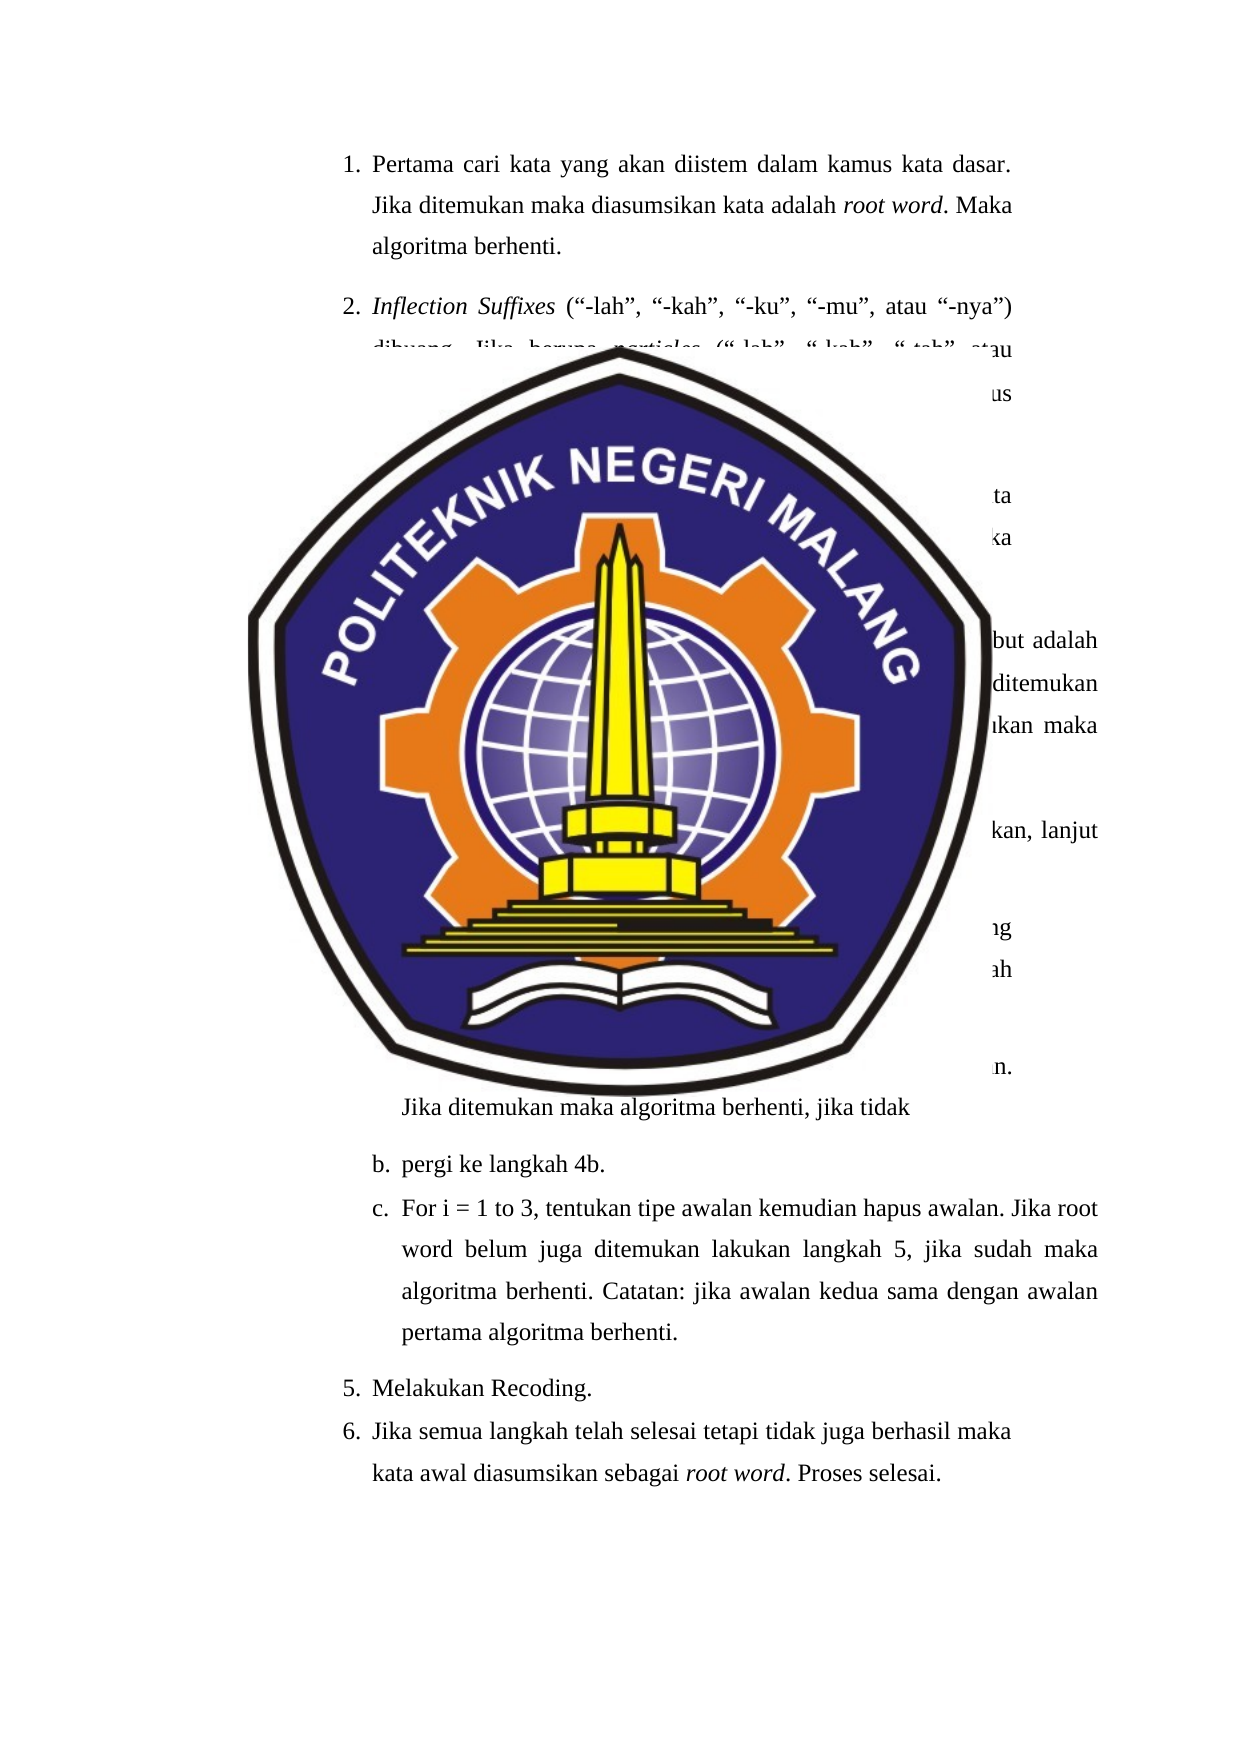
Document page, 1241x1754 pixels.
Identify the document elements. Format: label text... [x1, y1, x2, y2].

text Jika ditemukan maka algoritma berhenti, jika tidak [401, 1092, 1099, 1121]
list pergi ke langkah 4b. [372, 1149, 1099, 1178]
list For i = 1 to 3, tentukan tipe awalan kemudian hapus awalan. Jika root word belum juga ditemukan lakukan langkah 5, jika sudah maka algoritma berhenti. Catatan: jika awalan kedua sama dengan awalan pertama algoritma berhenti. [372, 1193, 1099, 1346]
picture [247, 347, 993, 1097]
list Jika “-an” telah dihapus dan huruf terakhir dari kata tersebut adalah “-k”, maka “-k” juga ikut dihapus. Jika kata tersebut ditemukan dalam kamus maka algoritma berhenti. Jika tidak ditemukan maka lakukan langkah 3 [993, 625, 1099, 782]
list Inflection Suffixes (“-lah”, “-kah”, “-ku”, “-mu”, atau “-nya”) dibuang. Jika berupa particles (“-lah”, “-kah”, “-tah” atau “pun”) maka langkah ini diulangi lagi untuk menghapus Possesive Pronouns(“-ku”, “-mu”, atau “-nya”), jika ada. [342, 291, 1012, 450]
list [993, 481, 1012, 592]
list Akhiran yang dihapus (“-i”, “-an” atau “-kan”) dikembalikan, lanjut ke langkah 4. [993, 815, 1099, 885]
list Pertama cari kata yang akan diistem dalam kamus kata dasar. Jika ditemukan maka diasumsikan kata adalah root word. Maka algoritma berhenti. [342, 149, 1012, 260]
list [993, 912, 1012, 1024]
list Melakukan Recoding. [342, 1373, 1012, 1401]
list Jika semua langkah telah selesai tetapi tidak juga berhasil maka kata awal diasumsikan sebagai root word. Proses selesai. [342, 1416, 1012, 1487]
